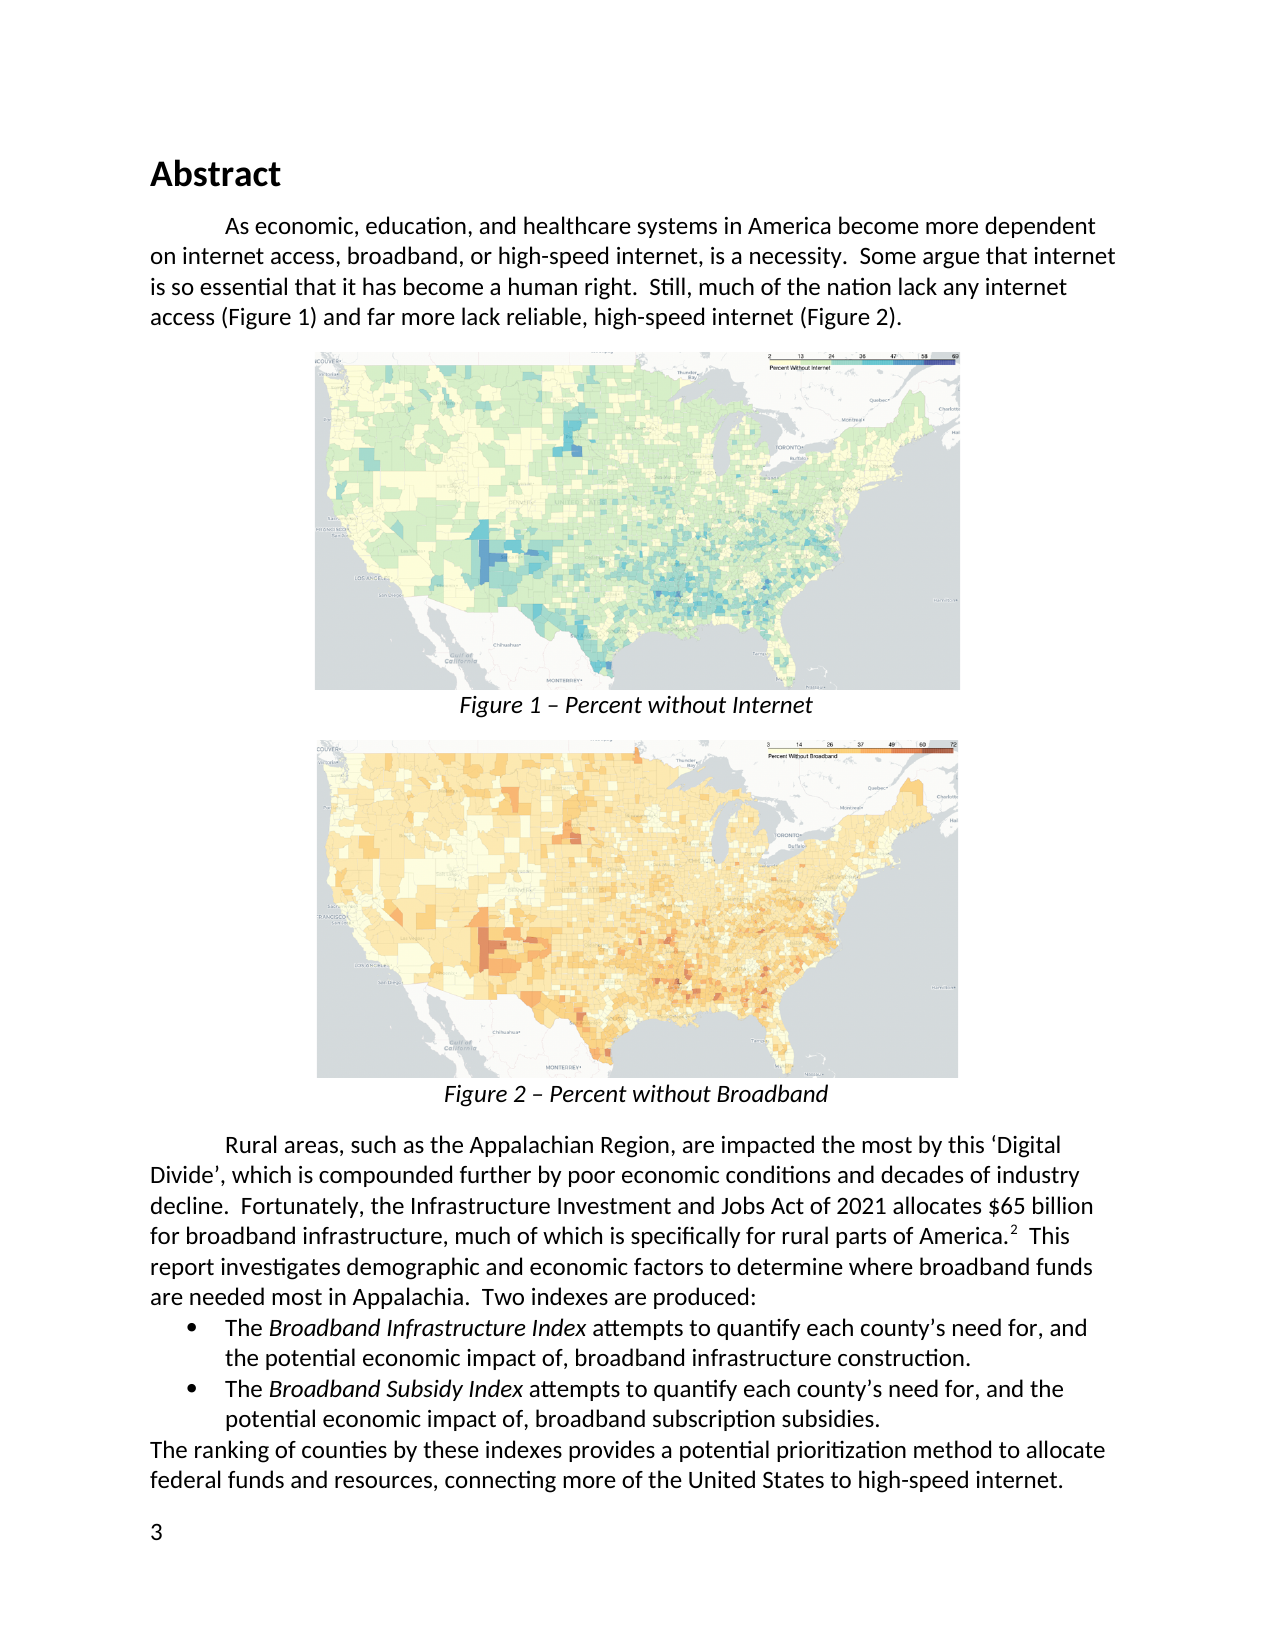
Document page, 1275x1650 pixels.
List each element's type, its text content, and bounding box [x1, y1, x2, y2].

picture [314, 352, 961, 690]
text Figure 1 – Percent without Internet [150, 690, 1125, 720]
list The Broadband Infrastructure Index attempts to quantify each county’s need for, and the potential economic impact of, broadband infrastructure construction. [187, 1312, 1125, 1373]
list The Broadband Subsidy Index attempts to quantify each county’s need for, and the potential economic impact of, broadband subscription subsidies. [187, 1373, 1125, 1434]
text As economic, education, and healthcare systems in America become more dependent on internet access, broadband, or high-speed internet, is a necessity. Some argue that internet is so essential that it has become a human right. Still, much of the nation lack any internet access (Figure 1) and far more lack reliable, high-speed internet (Figure 2). [150, 210, 1125, 332]
text Rural areas, such as the Appalachian Region, are impacted the most by this ‘Digital Divide’, which is compounded further by poor economic conditions and decades of industry decline. Fortunately, the Infrastructure Investment and Jobs Act of 2021 allocates $65 billion for broadband infrastructure, much of which is specifically for rural parts of America. This report investigates demographic and economic factors to determine where broadband funds are needed most in Appalachia. Two indexes are produced: [150, 1129, 1125, 1312]
text Abstract [150, 150, 1125, 196]
picture [316, 740, 959, 1078]
text The ranking of counties by these indexes provides a potential prioritization method to allocate federal funds and resources, connecting more of the United States to high-speed internet. [150, 1434, 1125, 1495]
text Figure 2 – Percent without Broadband [150, 1078, 1125, 1108]
